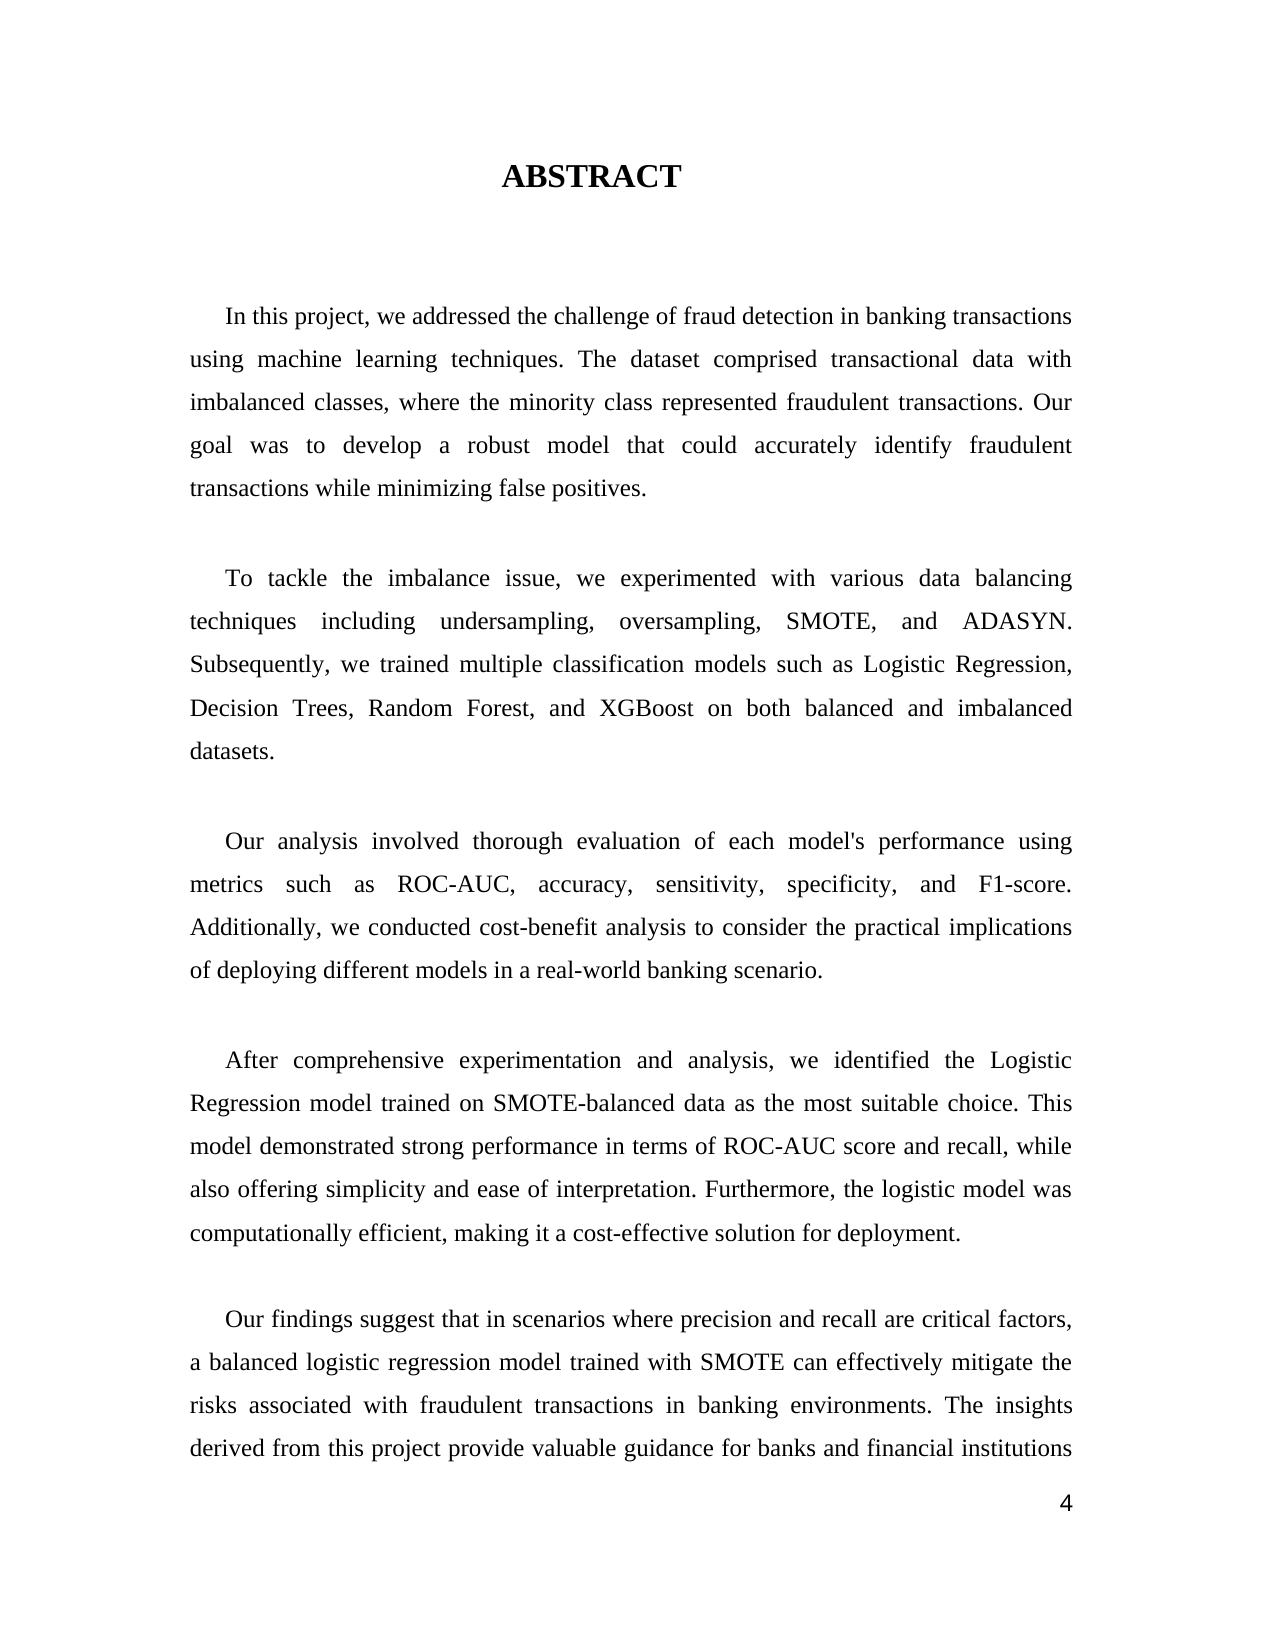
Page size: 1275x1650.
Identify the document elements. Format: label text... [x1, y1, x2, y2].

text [189, 1304, 1073, 1462]
text In this project, we addressed the challenge of fraud detection in banking transactions using machine learning techniques. The dataset comprised transactional data with imbalanced classes, where the minority class represented fraudulent transactions. Our goal was to develop a robust model that could accurately identify fraudulent transactions while minimizing false positives. [189, 301, 1073, 502]
text ABSTRACT [150, 156, 1033, 194]
text After comprehensive experimentation and analysis, we identified the Logistic Regression model trained on SMOTE-balanced data as the most suitable choice. This model demonstrated strong performance in terms of ROC-AUC score and recall, while also offering simplicity and ease of interpretation. Furthermore, the logistic model was computationally efficient, making it a cost-effective solution for deployment. [189, 1045, 1073, 1246]
text To tackle the imbalance issue, we experimented with various data balancing techniques including undersampling, oversampling, SMOTE, and ADASYN. Subsequently, we trained multiple classification models such as Logistic Regression, Decision Trees, Random Forest, and XGBoost on both balanced and imbalanced datasets. [189, 563, 1073, 764]
text Our analysis involved thorough evaluation of each model's performance using metrics such as ROC-AUC, accuracy, sensitivity, specificity, and F1-score. Additionally, we conducted cost-benefit analysis to consider the practical implications of deploying different models in a real-world banking scenario. [189, 826, 1073, 984]
